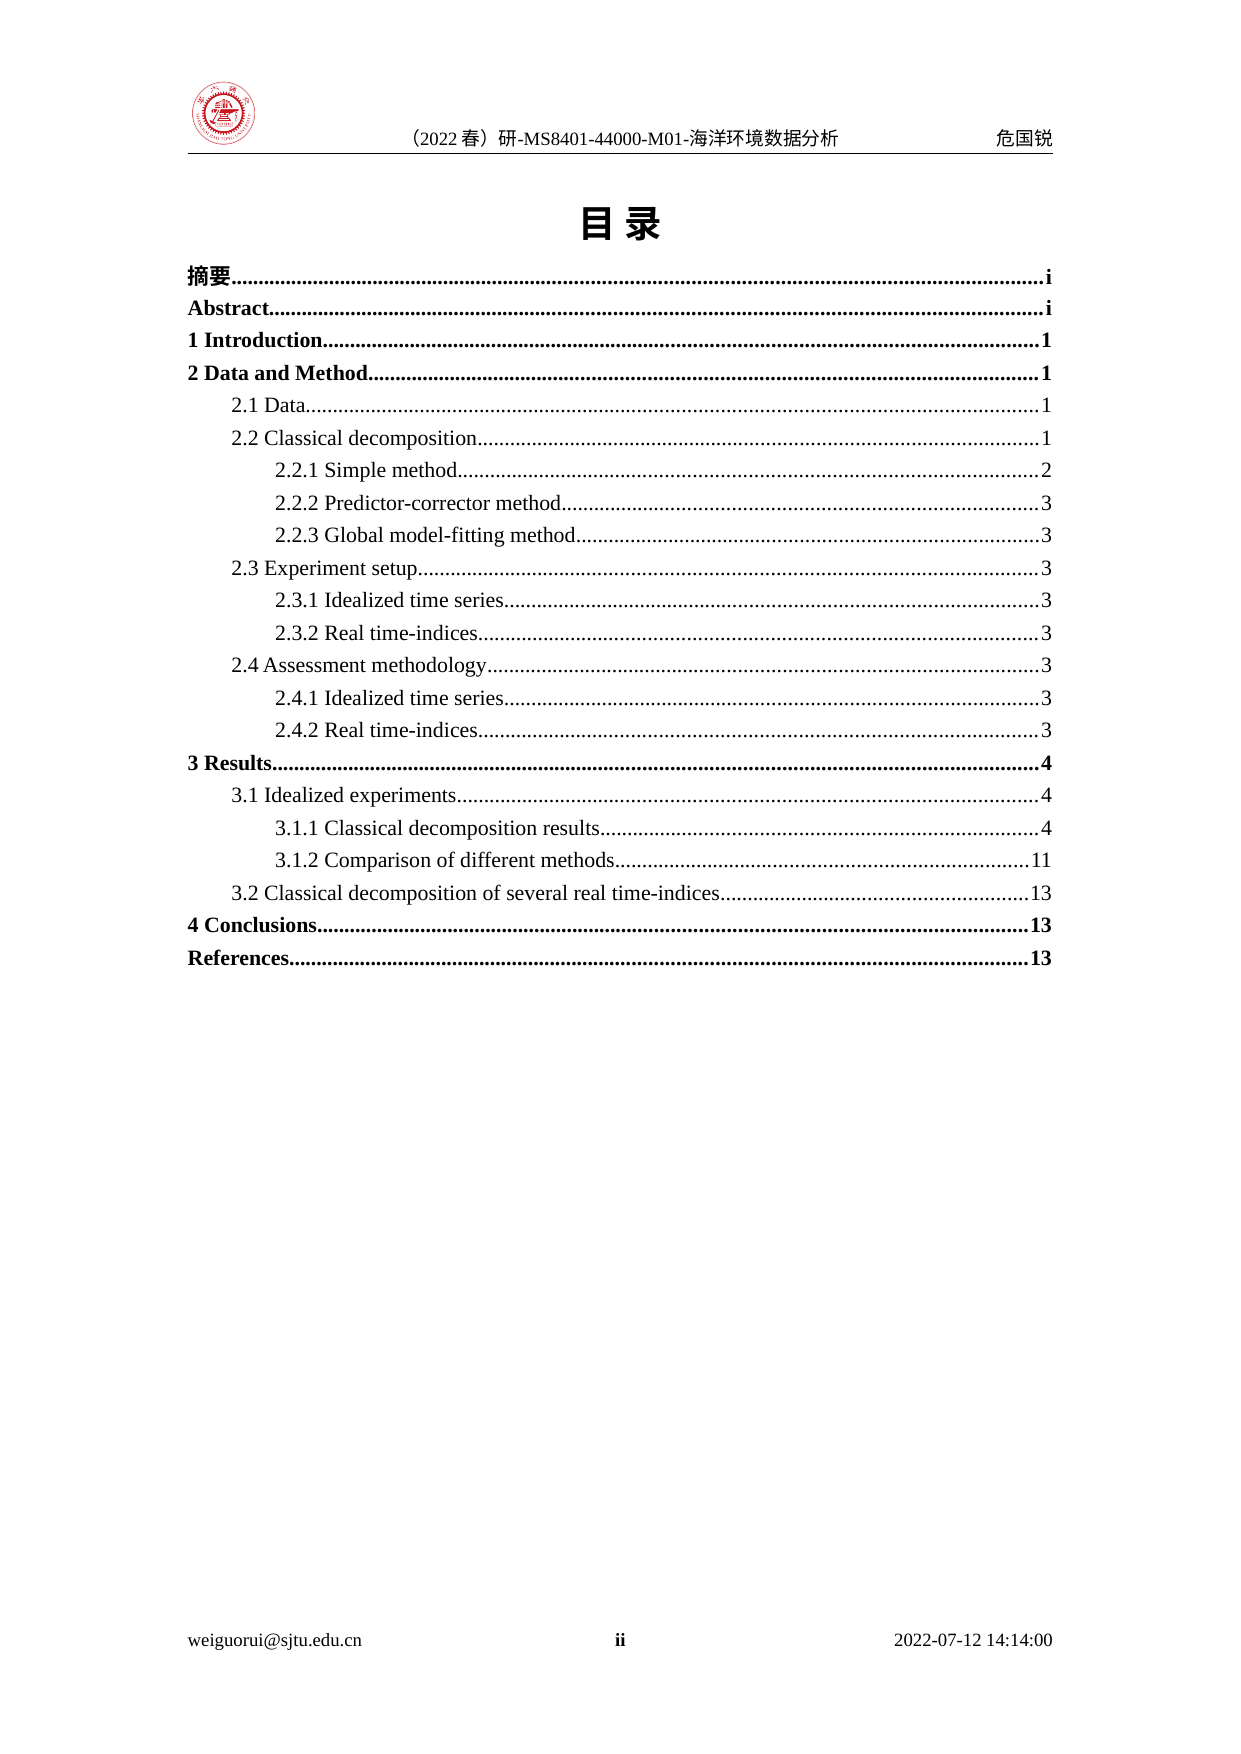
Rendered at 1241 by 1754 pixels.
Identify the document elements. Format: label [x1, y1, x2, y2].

picture [188, 77, 259, 148]
